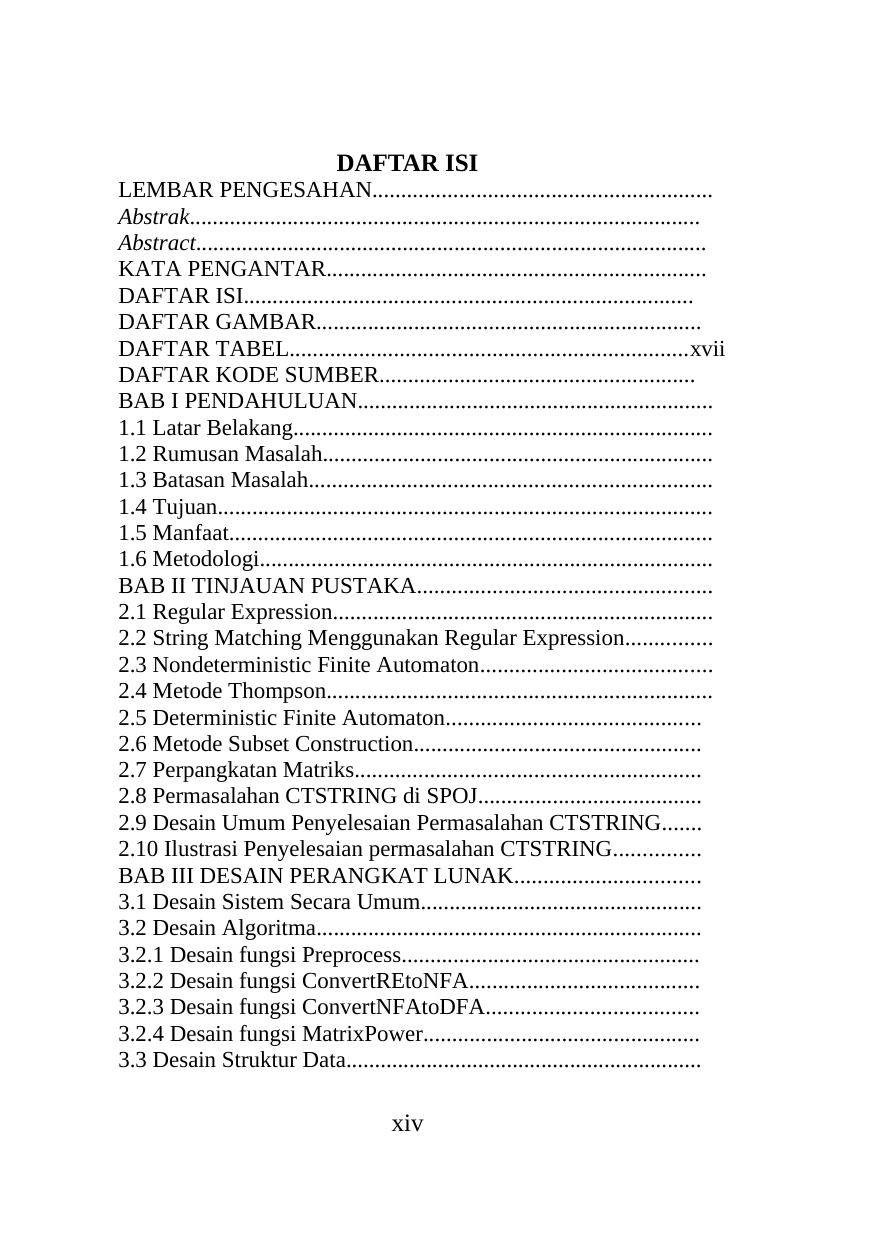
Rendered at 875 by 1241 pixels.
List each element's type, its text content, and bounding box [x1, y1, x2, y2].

subtitle DAFTAR ISI [118, 148, 697, 176]
